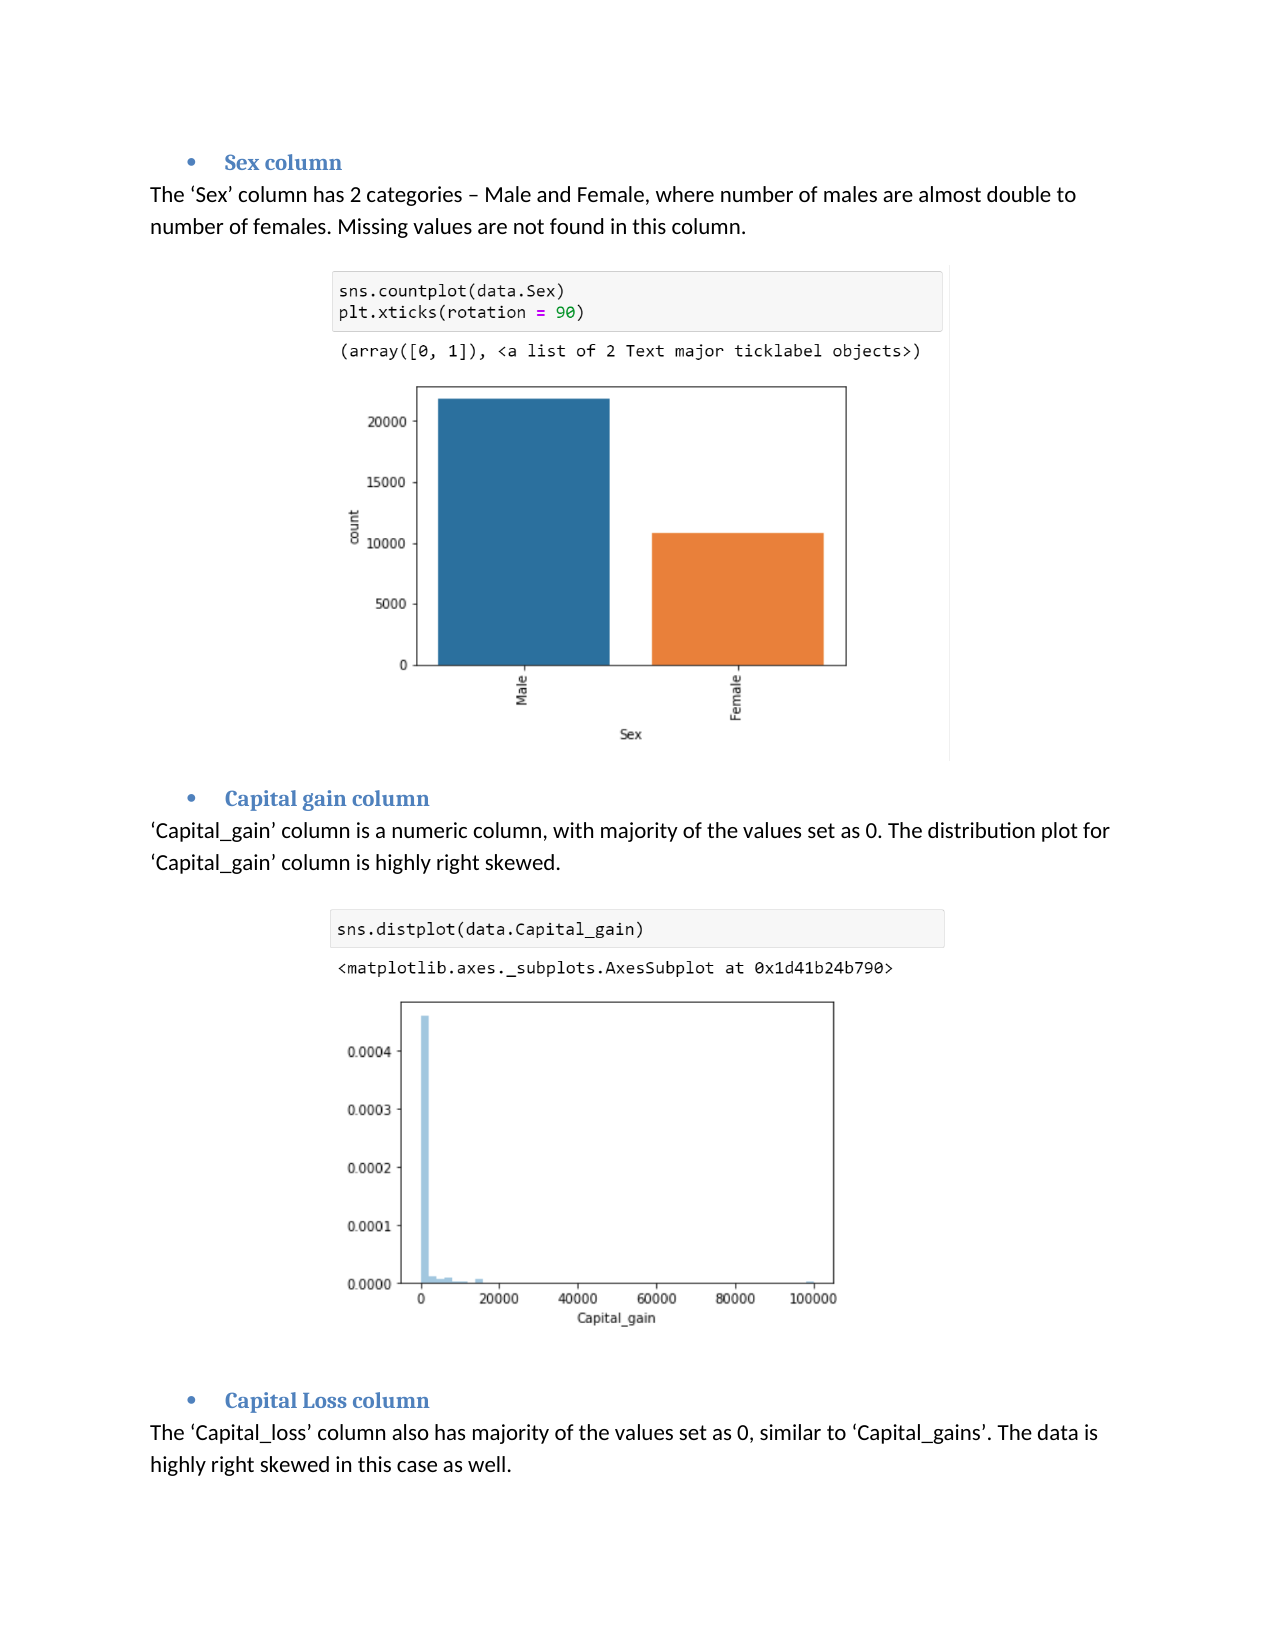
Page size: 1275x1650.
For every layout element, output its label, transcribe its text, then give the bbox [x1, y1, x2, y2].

subtitle Capital gain column [187, 786, 1125, 812]
subtitle Sex column [187, 150, 1125, 176]
text ‘Capital_gain’ column is a numeric column, with majority of the values set as 0. The distribution plot for ‘Capital_gain’ column is highly right skewed. [150, 816, 1125, 876]
text The ‘Capital_loss’ column also has majority of the values set as 0, similar to ‘Capital_gains’. The data is highly right skewed in this case as well. [150, 1418, 1125, 1478]
subtitle Capital Loss column [187, 1388, 1125, 1414]
text The ‘Sex’ column has 2 categories – Male and Female, where number of males are almost double to number of females. Missing values are not found in this column. [150, 180, 1125, 240]
picture [324, 901, 951, 1363]
picture [325, 265, 950, 761]
